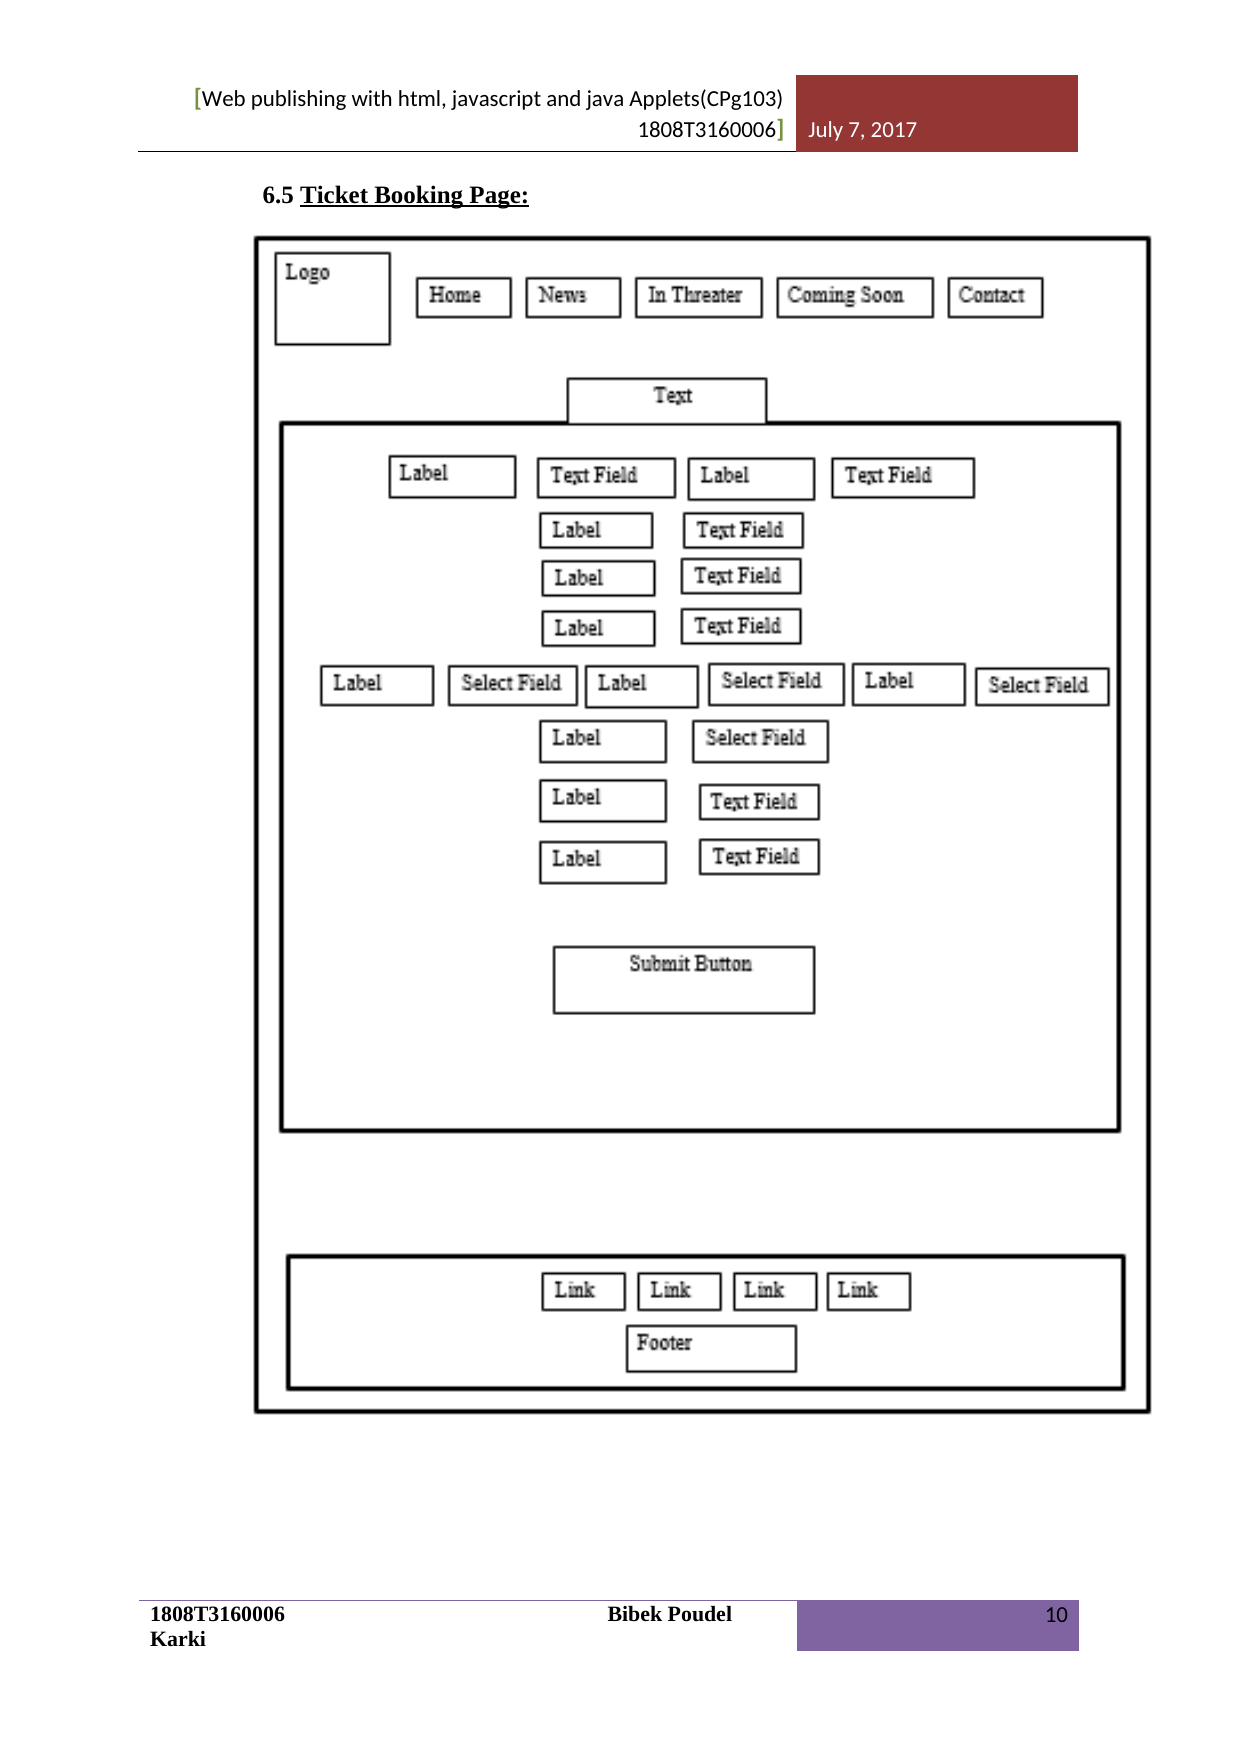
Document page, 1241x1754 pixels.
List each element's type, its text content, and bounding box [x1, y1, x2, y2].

subtitle Ticket Booking Page: [262, 180, 1090, 209]
picture [225, 223, 1172, 1435]
